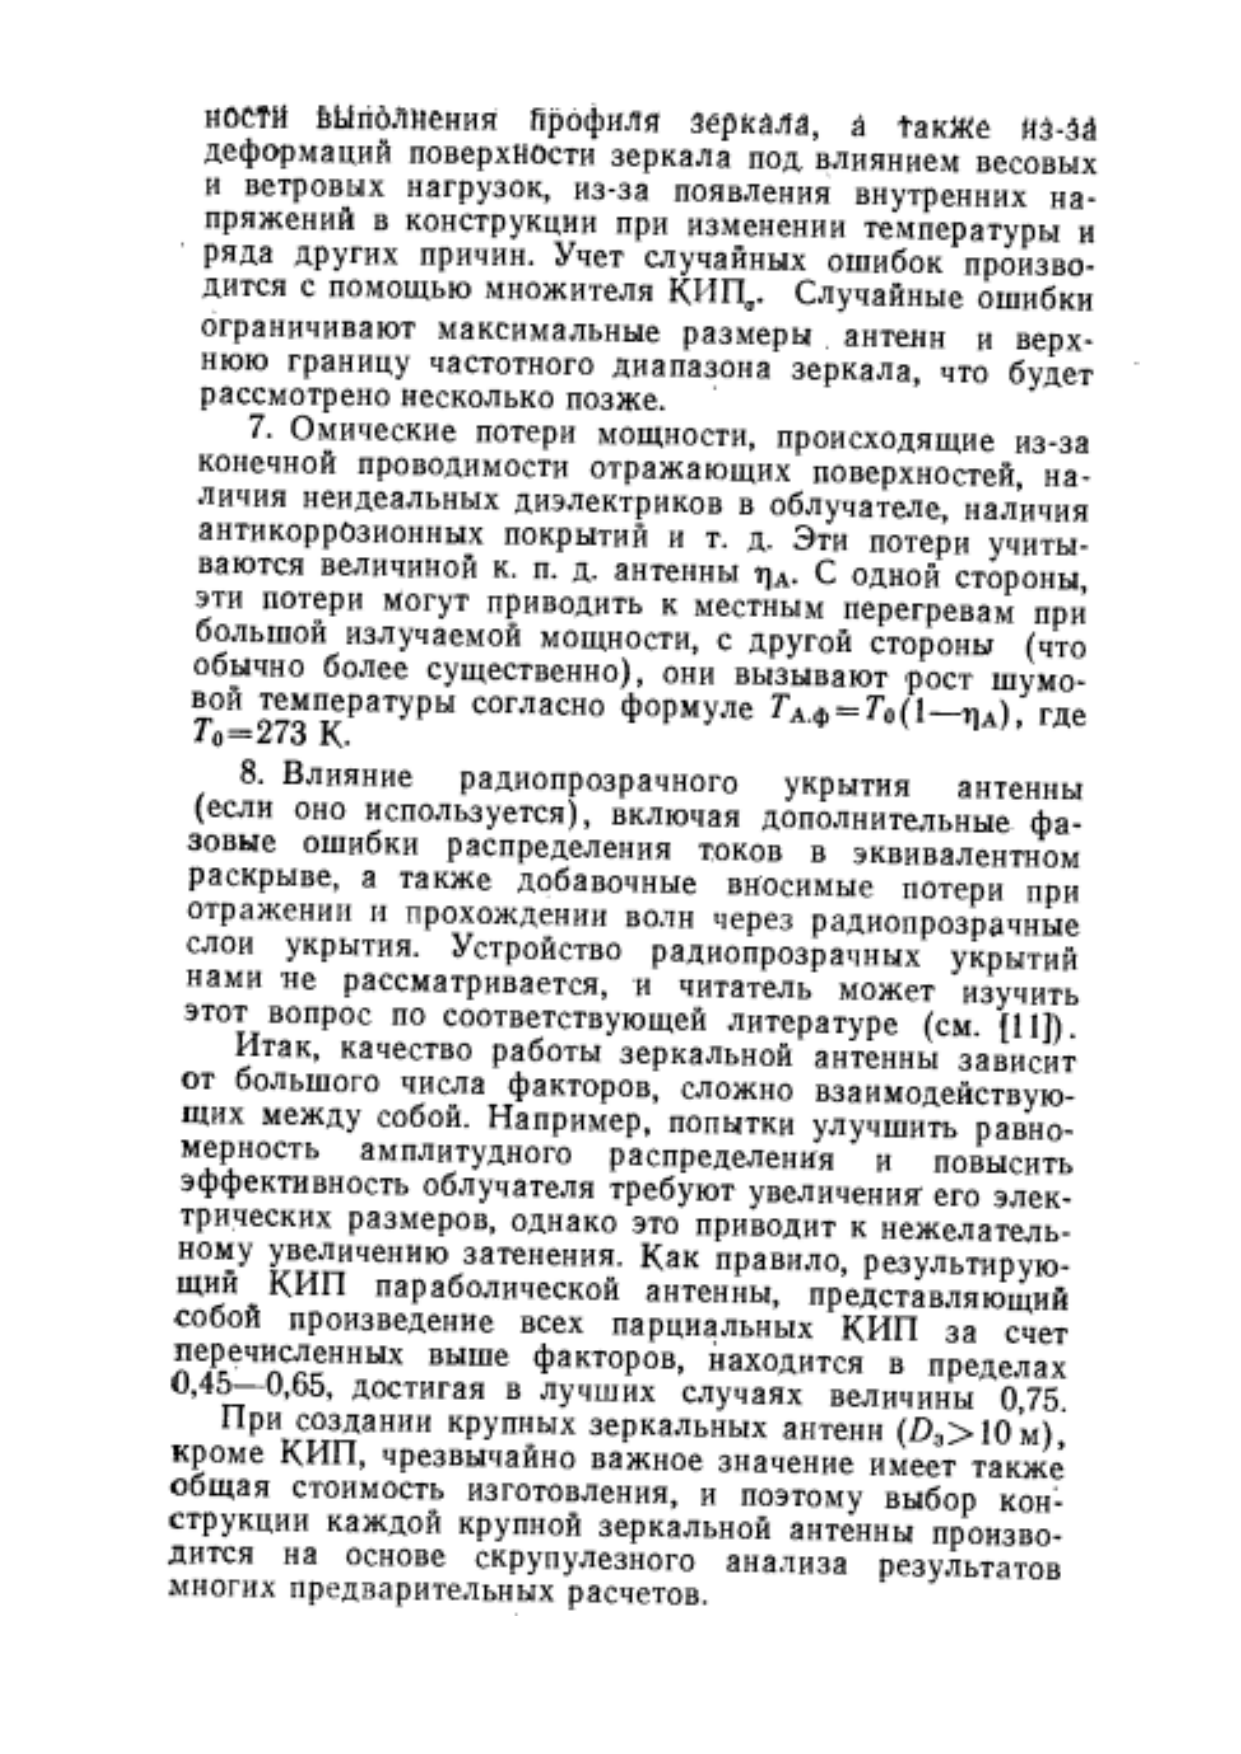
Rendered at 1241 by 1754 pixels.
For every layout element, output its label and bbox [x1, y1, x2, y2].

picture [159, 73, 1140, 1616]
